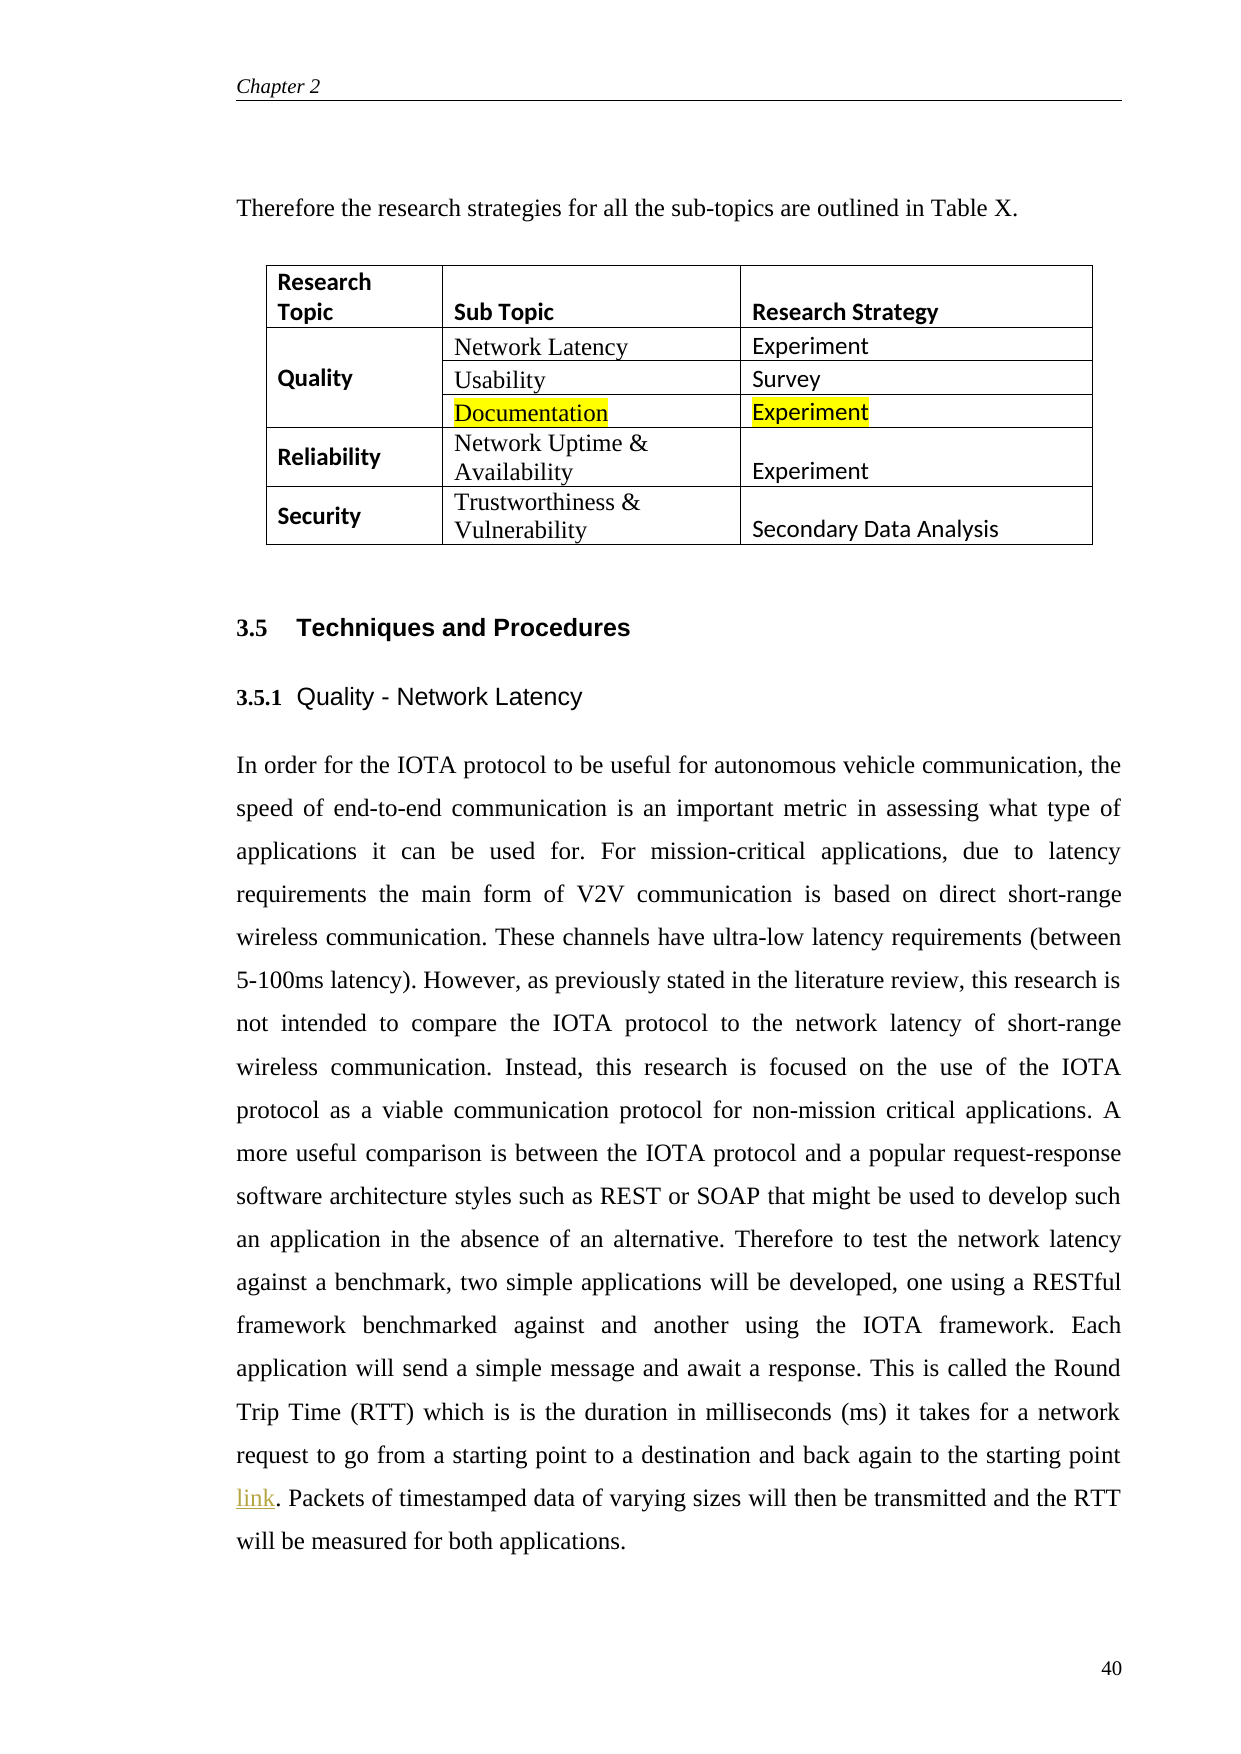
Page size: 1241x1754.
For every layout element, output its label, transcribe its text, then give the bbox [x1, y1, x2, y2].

table_cell Quality [267, 328, 442, 427]
table_cell Survey [741, 361, 1092, 394]
table_header Research Strategy [741, 266, 1092, 327]
table_cell Secondary Data Analysis [741, 487, 1092, 544]
table_cell Experiment [741, 395, 1092, 427]
table_cell Security [267, 487, 442, 544]
table_cell Network Latency [443, 328, 740, 360]
table_cell Reliability [267, 428, 442, 486]
table_cell Usability [443, 361, 740, 394]
subtitle Quality - Network Latency [236, 682, 1122, 710]
subtitle Techniques and Procedures [236, 613, 1122, 642]
table_cell Documentation [443, 395, 740, 427]
table_cell Experiment [741, 328, 1092, 360]
table_header Research Topic [267, 266, 442, 327]
table_cell Experiment [741, 428, 1092, 486]
text Therefore the research strategies for all the sub-topics are outlined in Table X. [236, 193, 1122, 222]
text In order for the IOTA protocol to be useful for autonomous vehicle communication, the speed of end-to-end communication is an important metric in assessing what type of applications it can be used for. For mission-critical applications, due to latency requirements the main form of V2V communication is based on direct short-range wireless communication. These channels have ultra-low latency requirements (between 5-100ms latency). However, as previously stated in the literature review, this research is not intended to compare the IOTA protocol to the network latency of short-range wireless communication. Instead, this research is focused on the use of the IOTA protocol as a viable communication protocol for non-mission critical applications. A more useful comparison is between the IOTA protocol and a popular request-response software architecture styles such as REST or SOAP that might be used to develop such an application in the absence of an alternative. Therefore to test the network latency against a benchmark, two simple applications will be developed, one using a RESTful framework benchmarked against and another using the IOTA framework. Each application will send a simple message and await a response. This is called the Round Trip Time (RTT) which is is the duration in milliseconds (ms) it takes for a network request to go from a starting point to a destination and back again to the starting point link. Packets of timestamped data of varying sizes will then be transmitted and the RTT will be measured for both applications. [236, 750, 1122, 1555]
table_header Sub Topic [443, 266, 740, 327]
table_cell Trustworthiness & Vulnerability [443, 487, 740, 544]
table_cell Network Uptime & Availability [443, 428, 740, 486]
